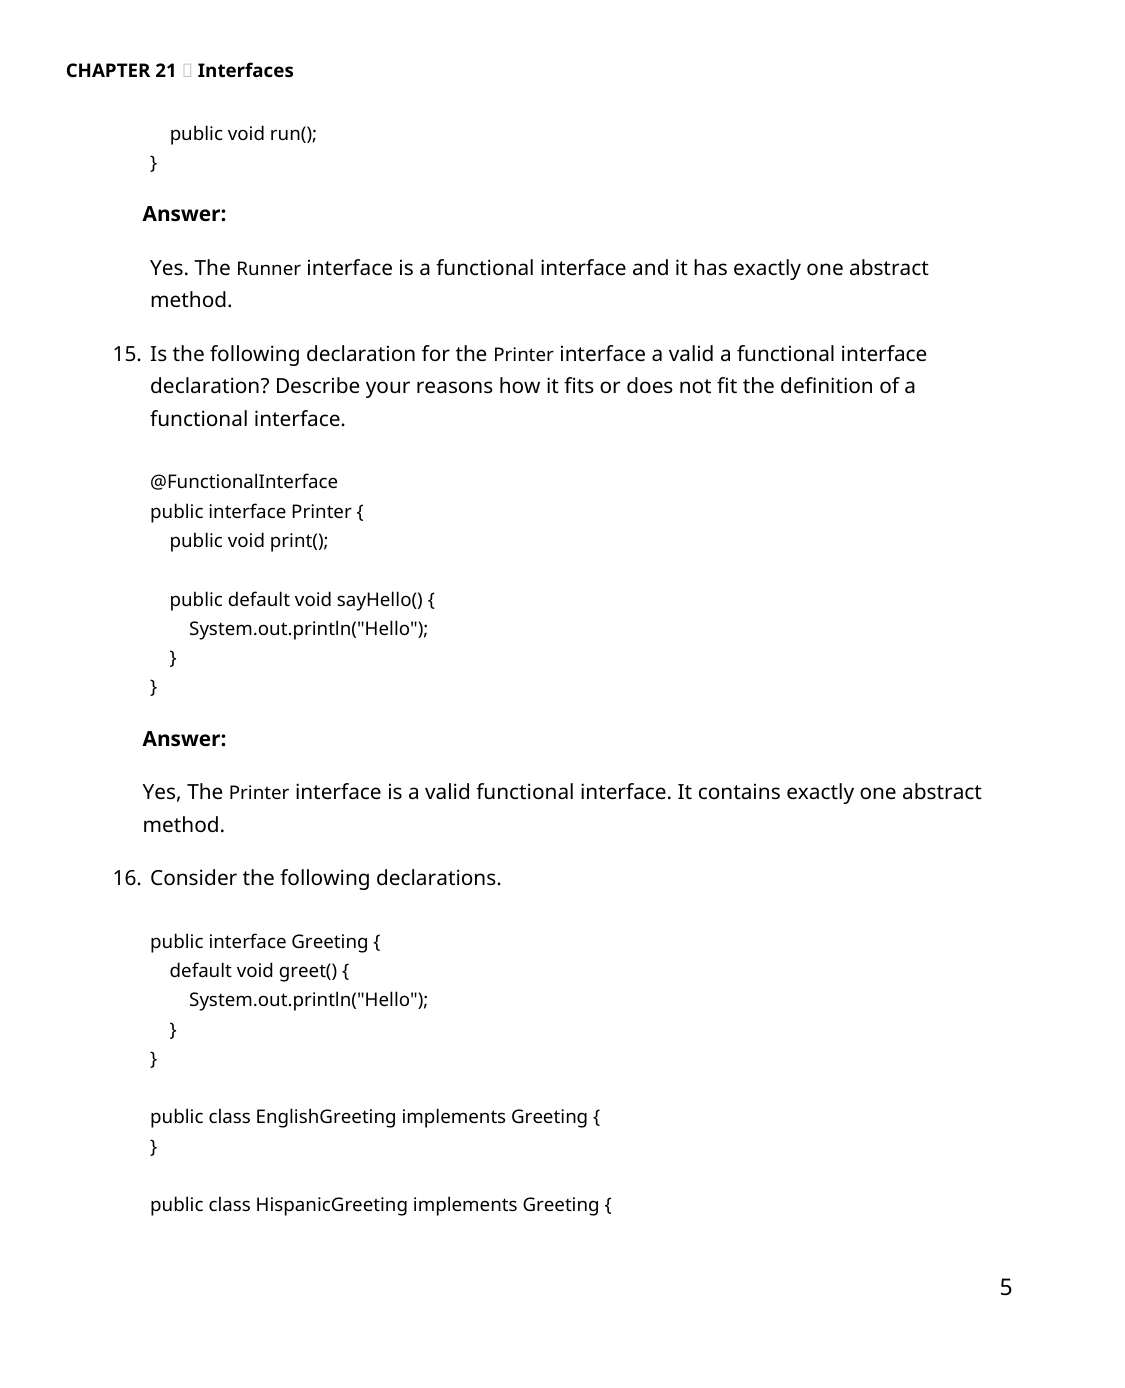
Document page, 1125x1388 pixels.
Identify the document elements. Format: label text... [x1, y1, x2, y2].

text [112, 120, 1012, 175]
text Yes, The Printer interface is a valid functional interface. It contains exactly one abstract method. [142, 777, 982, 838]
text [112, 863, 1012, 1217]
text Is the following declaration for the Printer interface a valid a functional interface declaration? Describe your reasons how it fits or does not fit the definition of a functional interface. @FunctionalInterface public interface Printer { public void print(); public default void sayHello() { System.out.println("Hello"); } } [112, 339, 1012, 699]
text Answer: [142, 199, 982, 228]
text Answer: [142, 724, 982, 752]
list Yes. The Runner interface is a functional interface and it has exactly one abstract method. [150, 253, 1012, 314]
